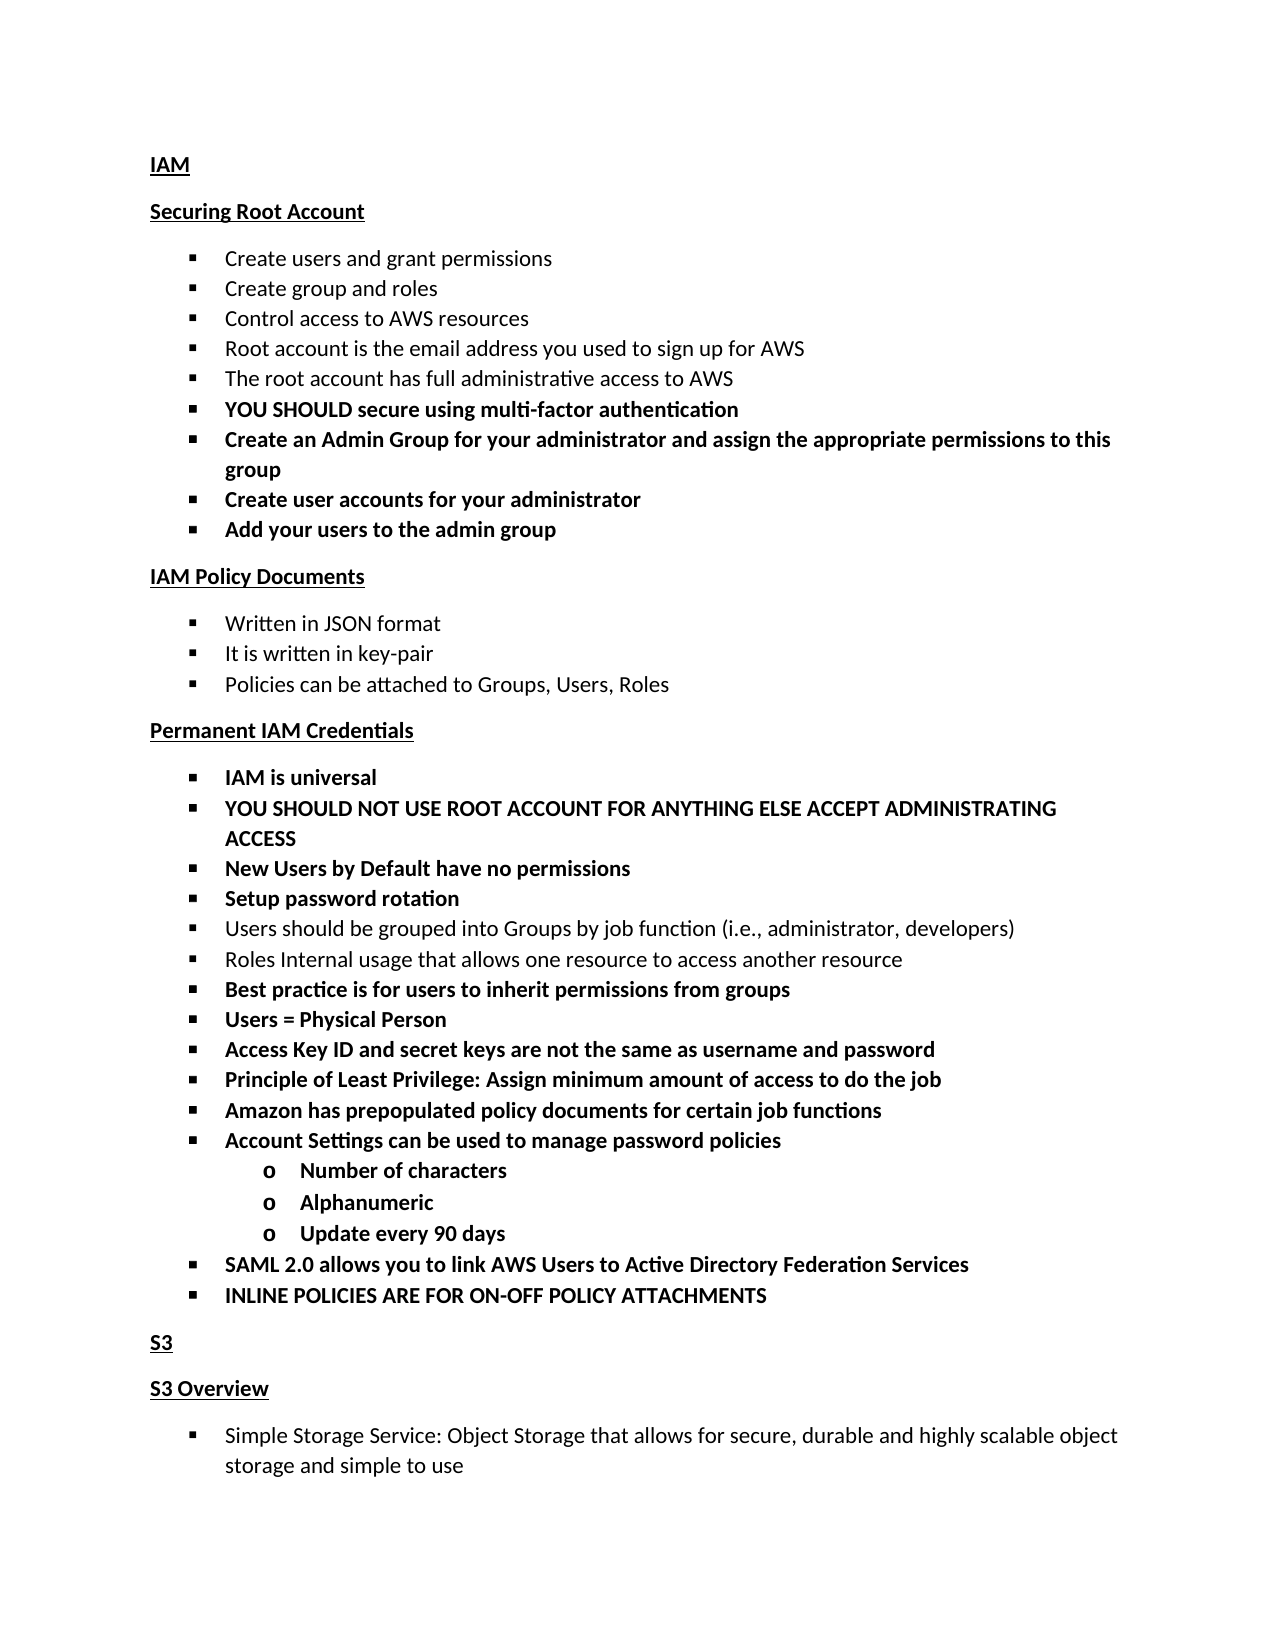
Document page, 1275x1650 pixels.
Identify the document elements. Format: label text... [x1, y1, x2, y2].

list Number of characters [262, 1156, 1125, 1185]
subtitle S3 Overview [150, 1374, 1125, 1403]
list YOU SHOULD NOT USE ROOT ACCOUNT FOR ANYTHING ELSE ACCEPT ADMINISTRATING ACCESS [187, 794, 1125, 852]
list Create users and grant permissions [187, 244, 1125, 272]
list SAML 2.0 allows you to link AWS Users to Active Directory Federation Services [187, 1251, 1125, 1279]
list Setup password rotation [187, 884, 1125, 912]
subtitle IAM Policy Documents [150, 562, 1125, 591]
list Principle of Least Privilege: Assign minimum amount of access to do the job [187, 1066, 1125, 1094]
list Account Settings can be used to manage password policies [187, 1126, 1125, 1154]
list Create an Admin Group for your administrator and assign the appropriate permissions to this group [187, 425, 1125, 483]
list Amazon has prepopulated policy documents for certain job functions [187, 1096, 1125, 1124]
list Create group and roles [187, 274, 1125, 302]
list Written in JSON format [187, 609, 1125, 637]
list Root account is the email address you used to sign up for AWS [187, 334, 1125, 362]
list INLINE POLICIES ARE FOR ON-OFF POLICY ATTACHMENTS [187, 1281, 1125, 1309]
list YOU SHOULD secure using multi-factor authentication [187, 395, 1125, 423]
list Alphanumeric [262, 1188, 1125, 1217]
list Policies can be attached to Groups, Users, Roles [187, 670, 1125, 698]
list Control access to AWS resources [187, 304, 1125, 332]
list Access Key ID and secret keys are not the same as username and password [187, 1035, 1125, 1063]
list Create user accounts for your administrator [187, 485, 1125, 513]
list Best practice is for users to inherit permissions from groups [187, 975, 1125, 1003]
list IAM is universal [187, 763, 1125, 792]
subtitle S3 [150, 1328, 1125, 1356]
list Simple Storage Service: Object Storage that allows for secure, durable and highly scalable object storage and simple to use [187, 1421, 1125, 1480]
subtitle IAM [150, 150, 1125, 178]
subtitle Securing Root Account [150, 197, 1125, 225]
list Users = Physical Person [187, 1005, 1125, 1033]
list New Users by Default have no permissions [187, 854, 1125, 882]
list Update every 90 days [262, 1219, 1125, 1248]
list Add your users to the admin group [187, 516, 1125, 544]
list It is written in key-pair [187, 639, 1125, 668]
list The root account has full administrative access to AWS [187, 364, 1125, 393]
subtitle Permanent IAM Credentials [150, 717, 1125, 745]
list Roles Internal usage that allows one resource to access another resource [187, 945, 1125, 973]
list Users should be grouped into Groups by job function (i.e., administrator, developers) [187, 914, 1125, 943]
